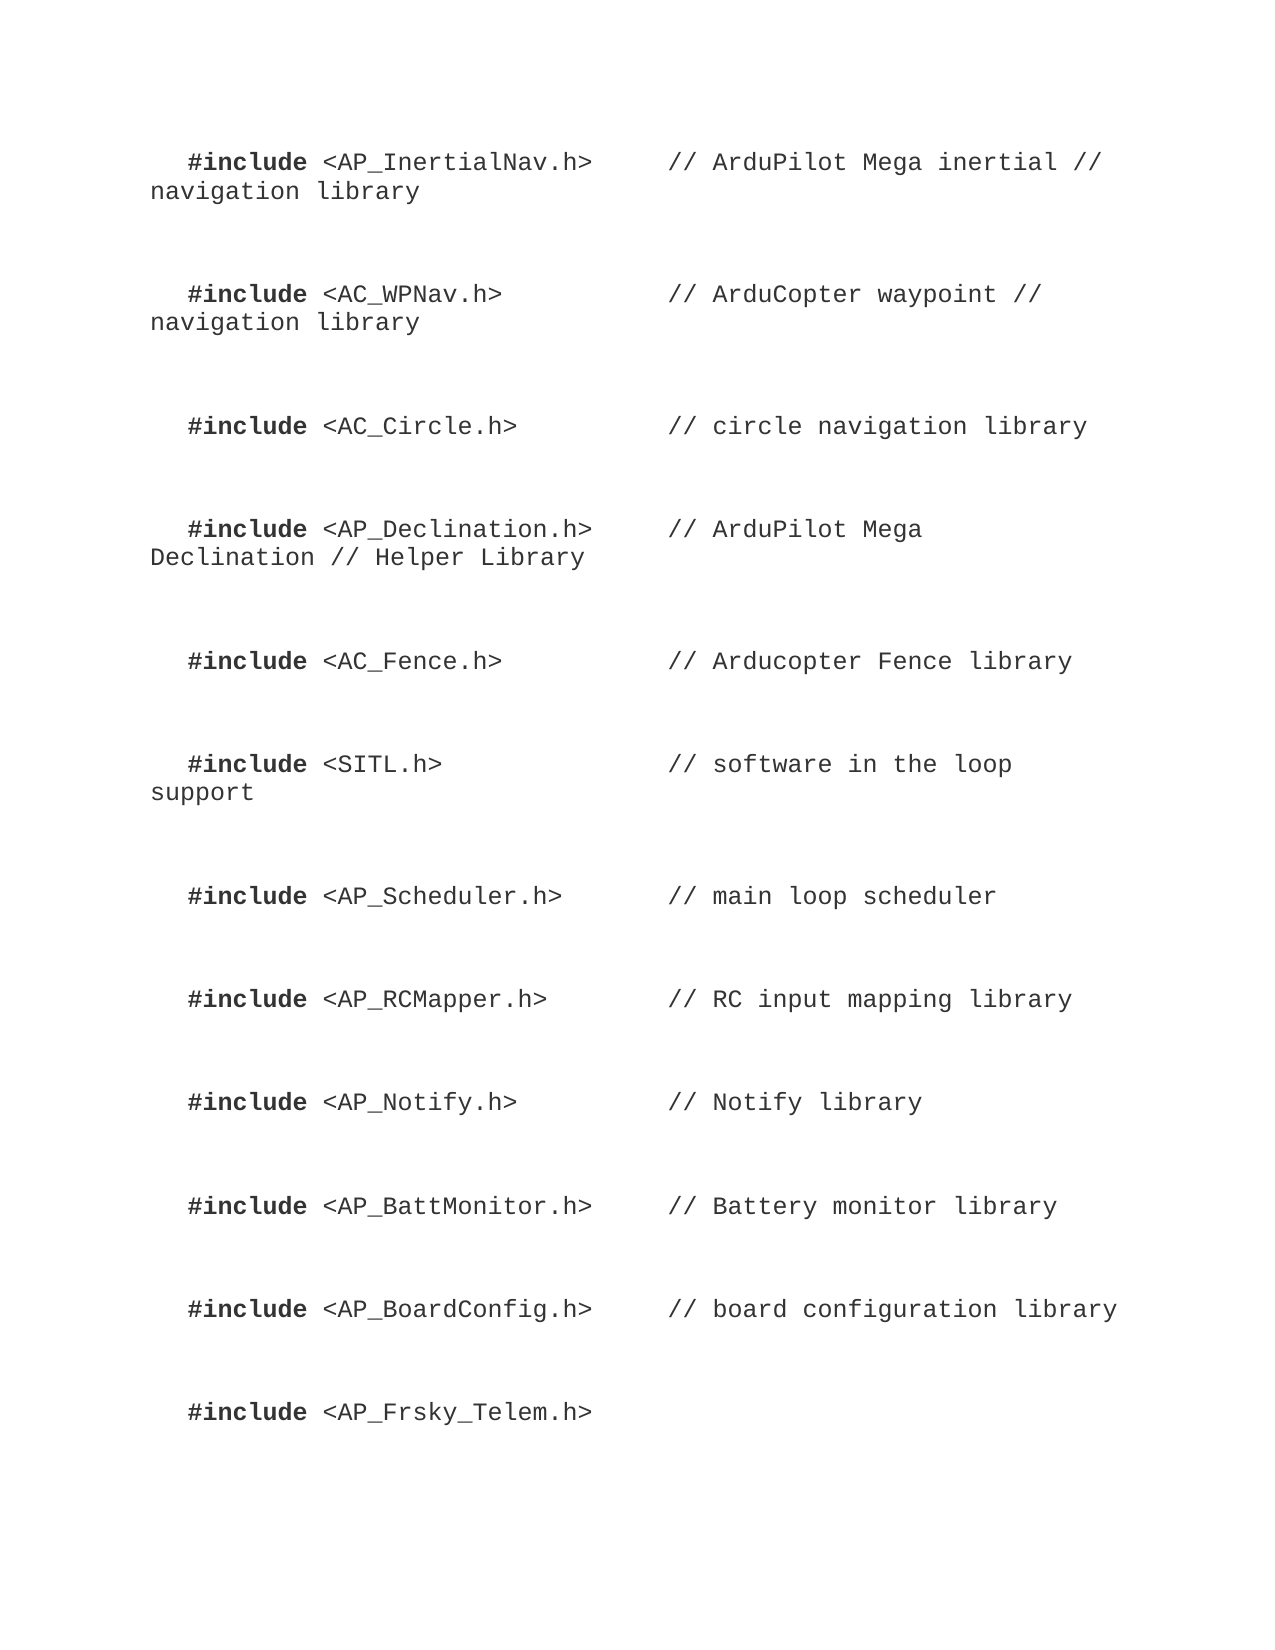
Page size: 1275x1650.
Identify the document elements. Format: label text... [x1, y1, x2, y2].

text #include <SITL.h> // software in the loop support [150, 752, 1125, 808]
text #include <AP_RCMapper.h> // RC input mapping library [150, 987, 1125, 1015]
text #include <AP_Declination.h> // ArduPilot Mega Declination // Helper Library [150, 517, 1125, 573]
text #include <AC_Fence.h> // Arducopter Fence library [150, 648, 1125, 677]
text #include <AP_Scheduler.h> // main loop scheduler [150, 883, 1125, 912]
text #include <AP_BoardConfig.h> // board configuration library [150, 1297, 1125, 1325]
text #include <AC_WPNav.h> // ArduCopter waypoint // navigation library [150, 282, 1125, 338]
text #include <AP_Frsky_Telem.h> [150, 1400, 1125, 1428]
text #include <AP_BattMonitor.h> // Battery monitor library [150, 1193, 1125, 1222]
text #include <AP_Notify.h> // Notify library [150, 1090, 1125, 1118]
text #include <AP_InertialNav.h> // ArduPilot Mega inertial // navigation library [150, 150, 1125, 207]
text #include <AC_Circle.h> // circle navigation library [150, 413, 1125, 442]
